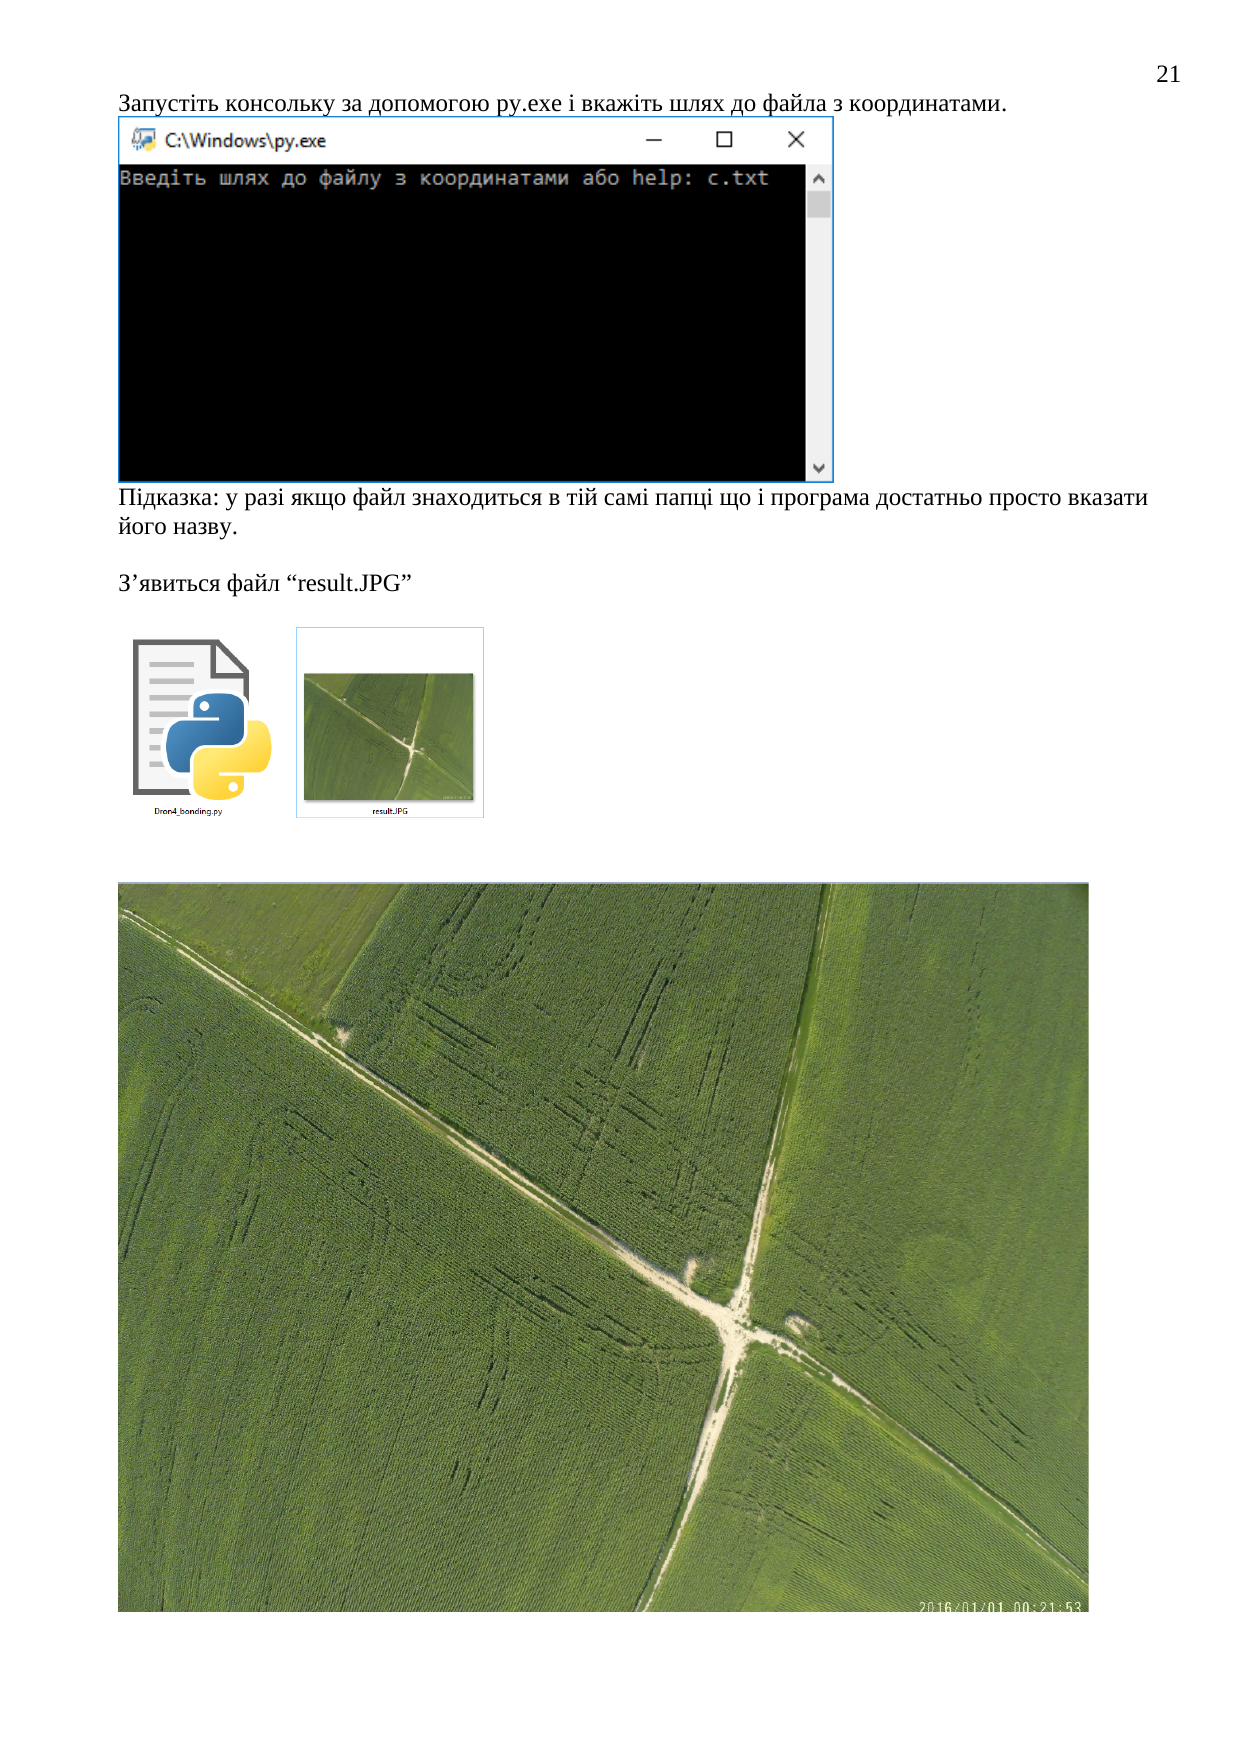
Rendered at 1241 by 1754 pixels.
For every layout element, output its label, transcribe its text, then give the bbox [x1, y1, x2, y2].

picture [118, 882, 1089, 1612]
text Запустіть консольку за допомогою py.exe і вкажіть шлях до файла з координатами. [118, 88, 1181, 117]
text З’явиться файл “result.JPG” [118, 568, 1181, 597]
picture [118, 116, 834, 483]
picture [118, 626, 520, 854]
text Підказка: у разі якщо файл знаходиться в тій самі папці що і програма достатньо просто вказати його назву. [118, 482, 1181, 540]
